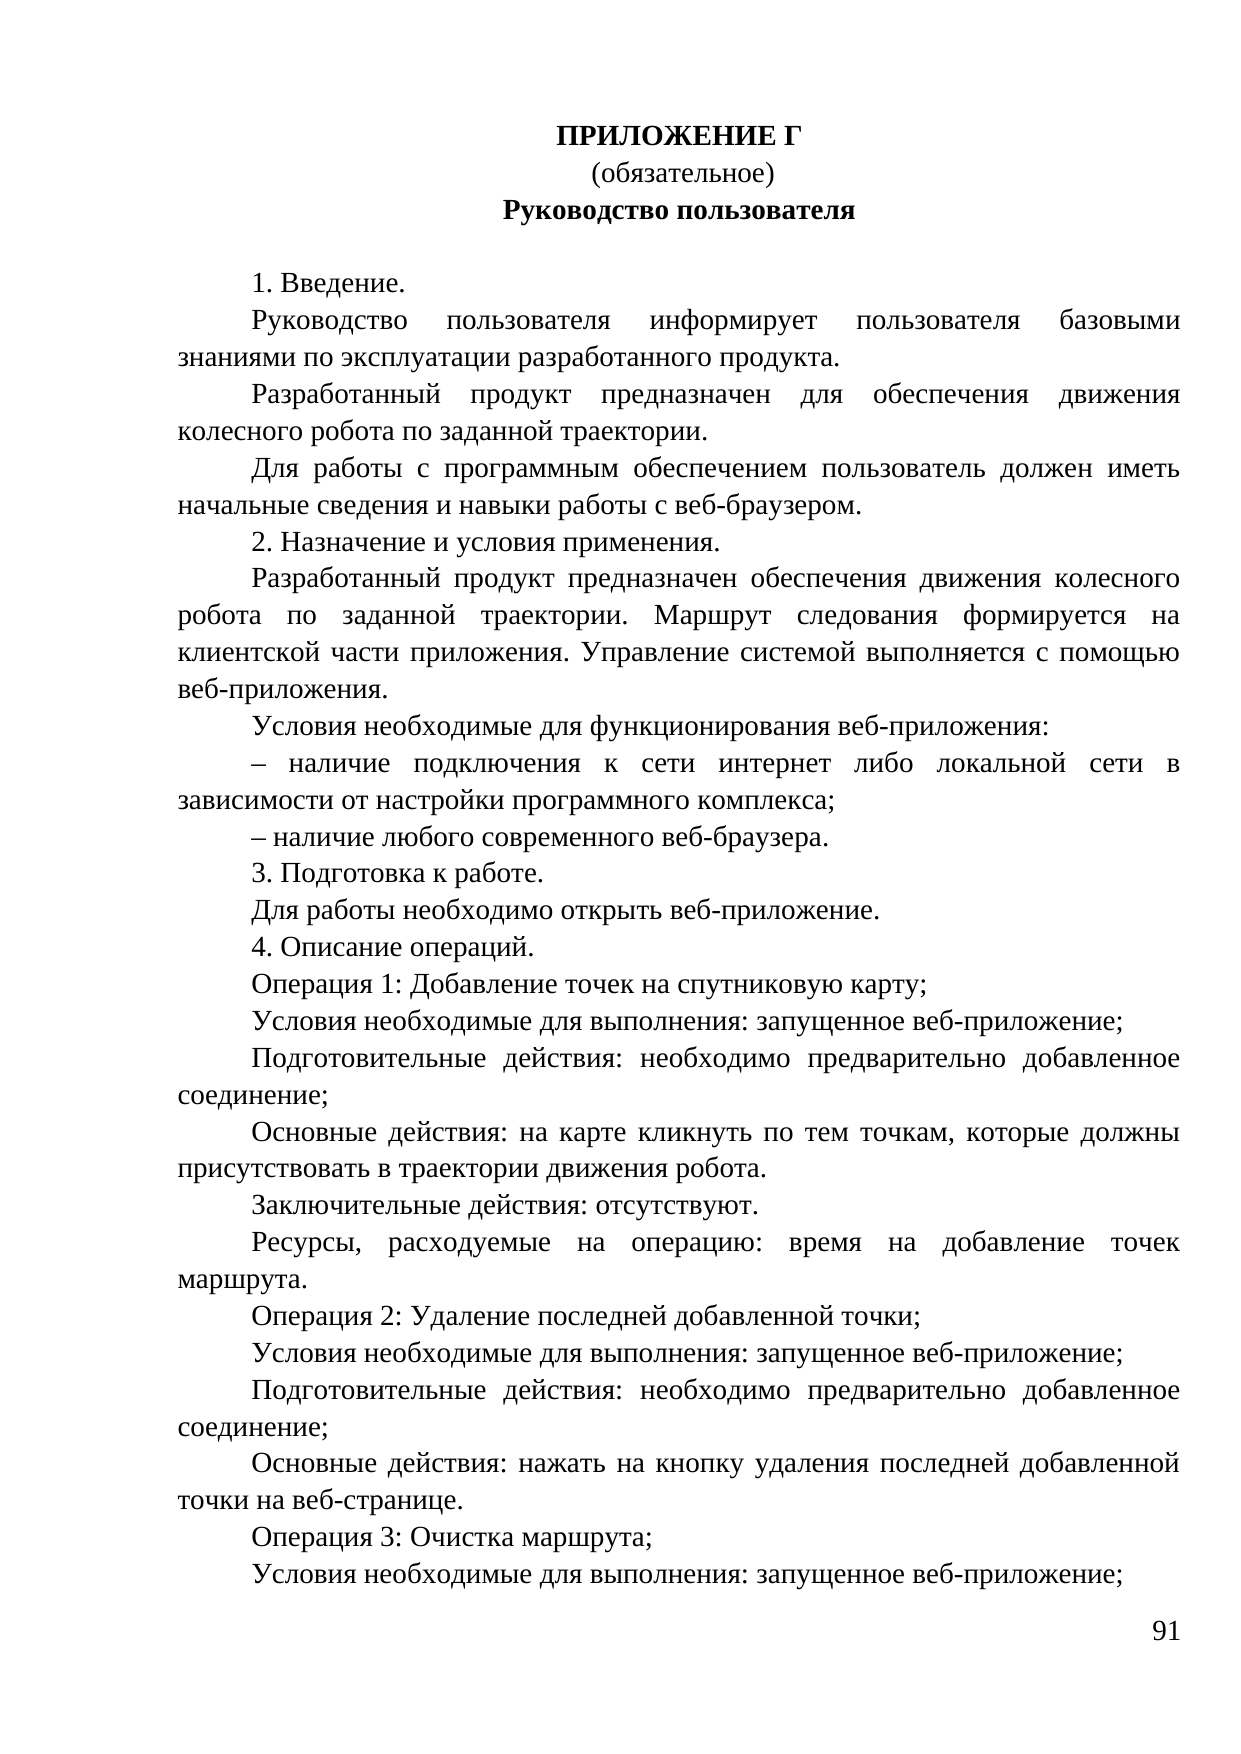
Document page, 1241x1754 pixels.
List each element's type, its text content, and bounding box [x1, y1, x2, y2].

text Заключительные действия: отсутствуют. [177, 1187, 1181, 1221]
text Руководство пользователя [177, 192, 1181, 225]
text – наличие подключения к сети интернет либо локальной сети в зависимости от настройки программного комплекса; [177, 745, 1181, 815]
text Подготовительные действия: необходимо предварительно добавленное соединение; [177, 1040, 1181, 1110]
text Подготовительные действия: необходимо предварительно добавленное соединение; [177, 1372, 1181, 1442]
text – наличие любого современного веб-браузера. [177, 819, 1181, 852]
text 3. Подготовка к работе. [177, 856, 1181, 889]
text Условия необходимые для выполнения: запущенное веб-приложение; [177, 1556, 1181, 1590]
text Разработанный продукт предназначен для обеспечения движения колесного робота по заданной траектории. [177, 376, 1181, 447]
text Основные действия: на карте кликнуть по тем точкам, которые должны присутствовать в траектории движения робота. [177, 1114, 1181, 1184]
text (обязательное) [177, 155, 1181, 188]
text Разработанный продукт предназначен обеспечения движения колесного робота по заданной траектории. Маршрут следования формируется на клиентской части приложения. Управление системой выполняется с помощью веб-приложения. [177, 561, 1181, 705]
text Руководство пользователя информирует пользователя базовыми знаниями по эксплуатации разработанного продукта. [177, 302, 1181, 373]
text 4. Описание операций. [177, 929, 1181, 963]
text Для работы с программным обеспечением пользователь должен иметь начальные сведения и навыки работы с веб-браузером. [177, 450, 1181, 520]
text 1. Введение. [177, 266, 1181, 299]
text Условия необходимые для функционирования веб-приложения: [177, 708, 1181, 742]
text Операция 2: Удаление последней добавленной точки; [177, 1298, 1181, 1332]
text Ресурсы, расходуемые на операцию: время на добавление точек маршрута. [177, 1224, 1181, 1295]
text Операция 3: Очистка маршрута; [177, 1519, 1181, 1553]
text Основные действия: нажать на кнопку удаления последней добавленной точки на веб-странице. [177, 1446, 1181, 1516]
text ПРИЛОЖЕНИЕ Г [177, 118, 1181, 152]
text Условия необходимые для выполнения: запущенное веб-приложение; [177, 1003, 1181, 1037]
text Для работы необходимо открыть веб-приложение. [177, 892, 1181, 926]
text Операция 1: Добавление точек на спутниковую карту; [177, 966, 1181, 1000]
text 2. Назначение и условия применения. [177, 524, 1181, 557]
text Условия необходимые для выполнения: запущенное веб-приложение; [177, 1335, 1181, 1368]
